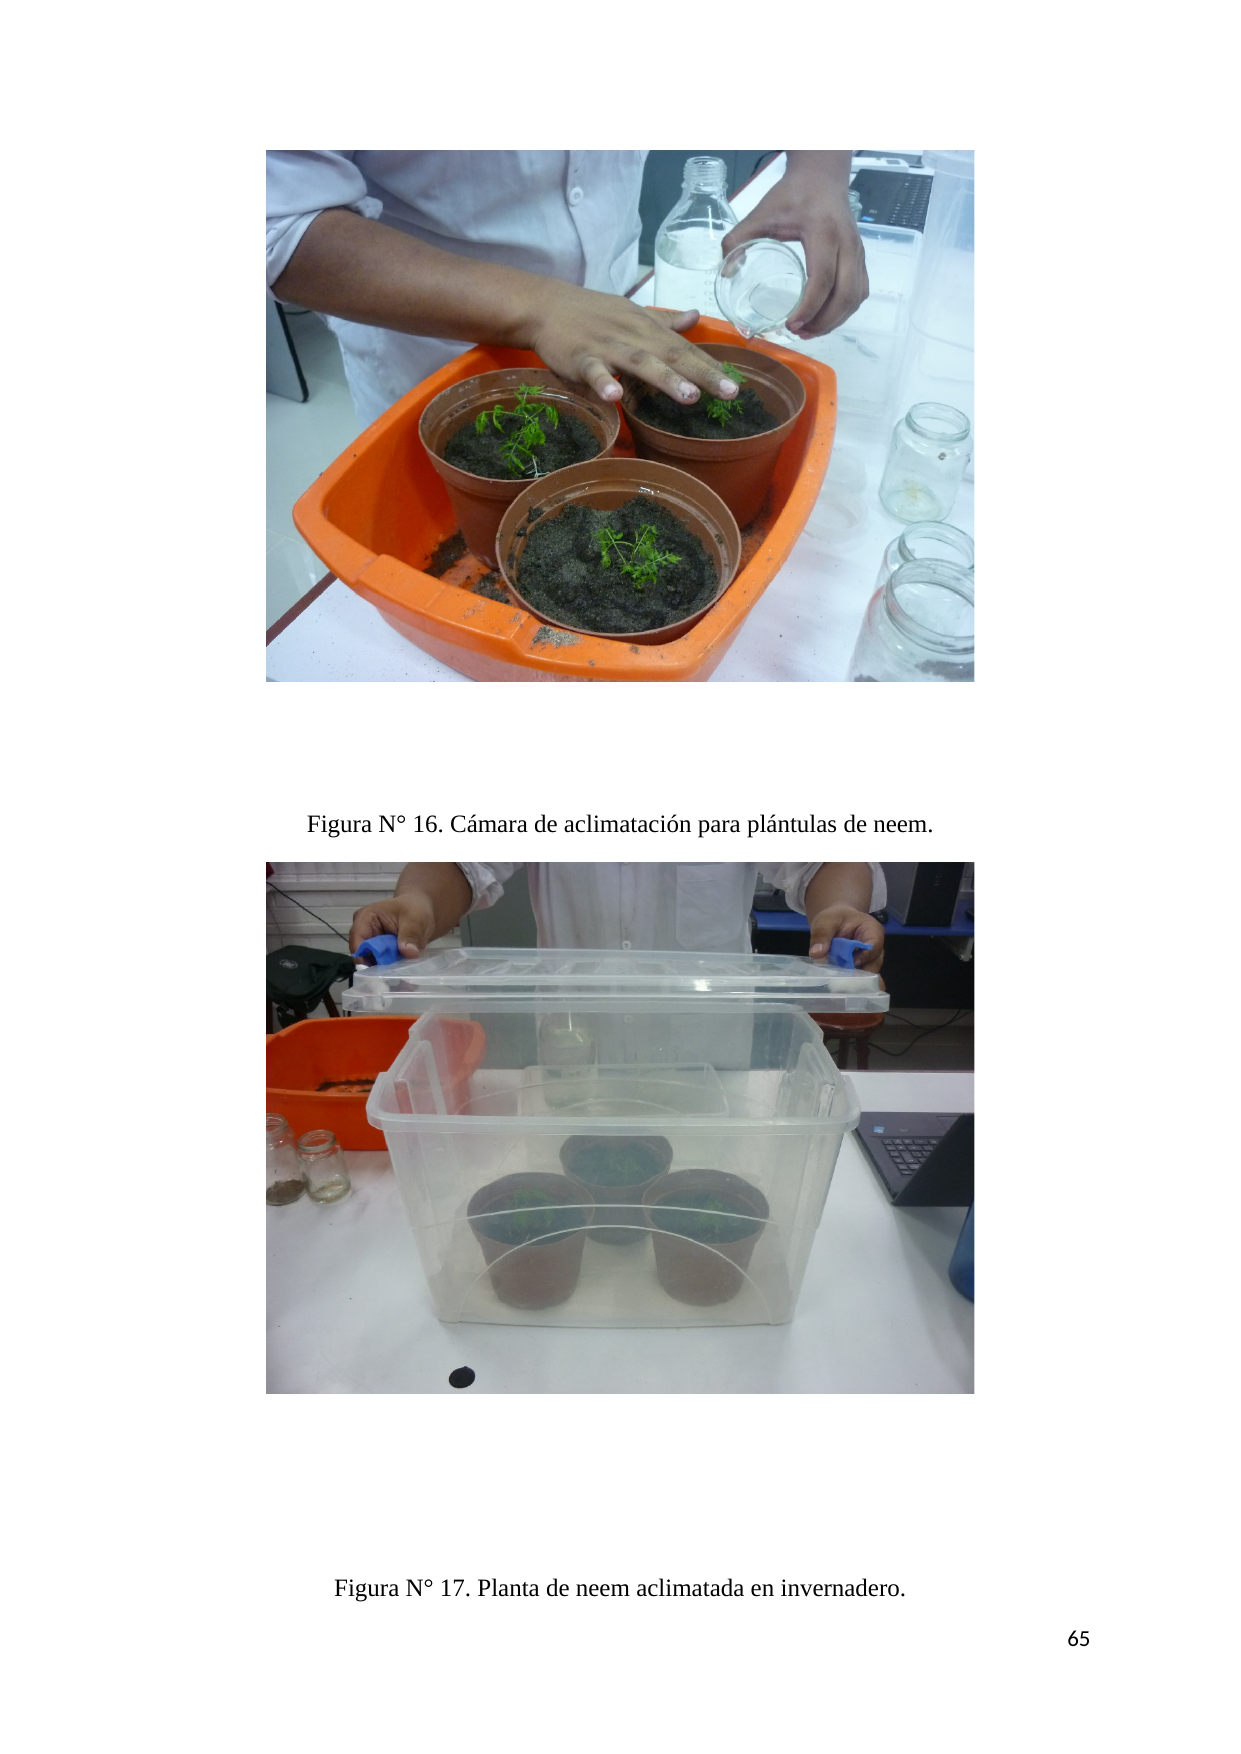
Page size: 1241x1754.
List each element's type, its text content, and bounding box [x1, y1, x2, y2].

picture [266, 150, 975, 682]
text Figura N° 16. Cámara de aclimatación para plántulas de neem. [150, 809, 1090, 837]
text Figura N° 17. Planta de neem aclimatada en invernadero. [150, 1573, 1090, 1601]
picture [266, 862, 975, 1394]
